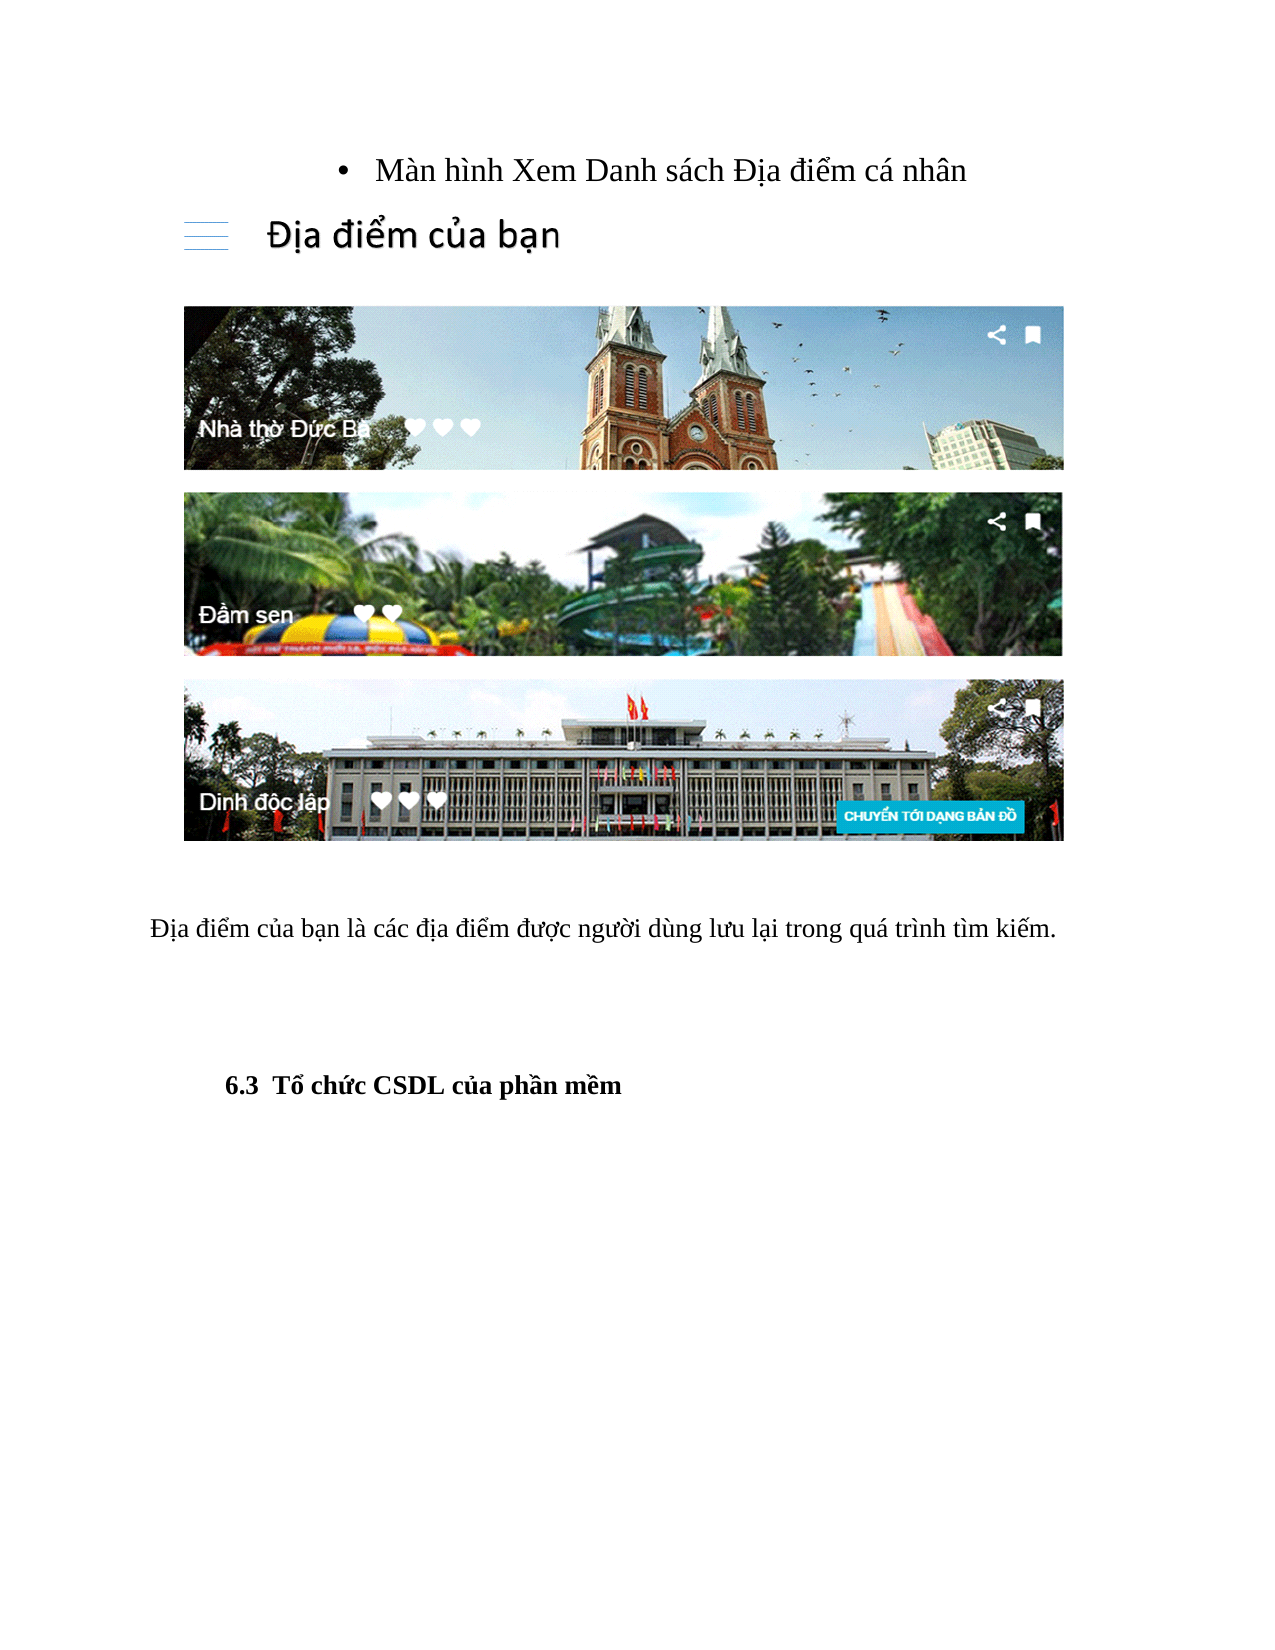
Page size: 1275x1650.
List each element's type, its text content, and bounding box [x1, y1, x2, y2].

list Màn hình Xem Danh sách Địa điểm cá nhân [337, 150, 1125, 188]
picture [150, 191, 1086, 894]
text Địa điểm của bạn là các địa điểm được người dùng lưu lại trong quá trình tìm kiếm. [150, 912, 1125, 943]
list 6.3 Tổ chức CSDL của phần mềm [225, 1069, 1125, 1101]
